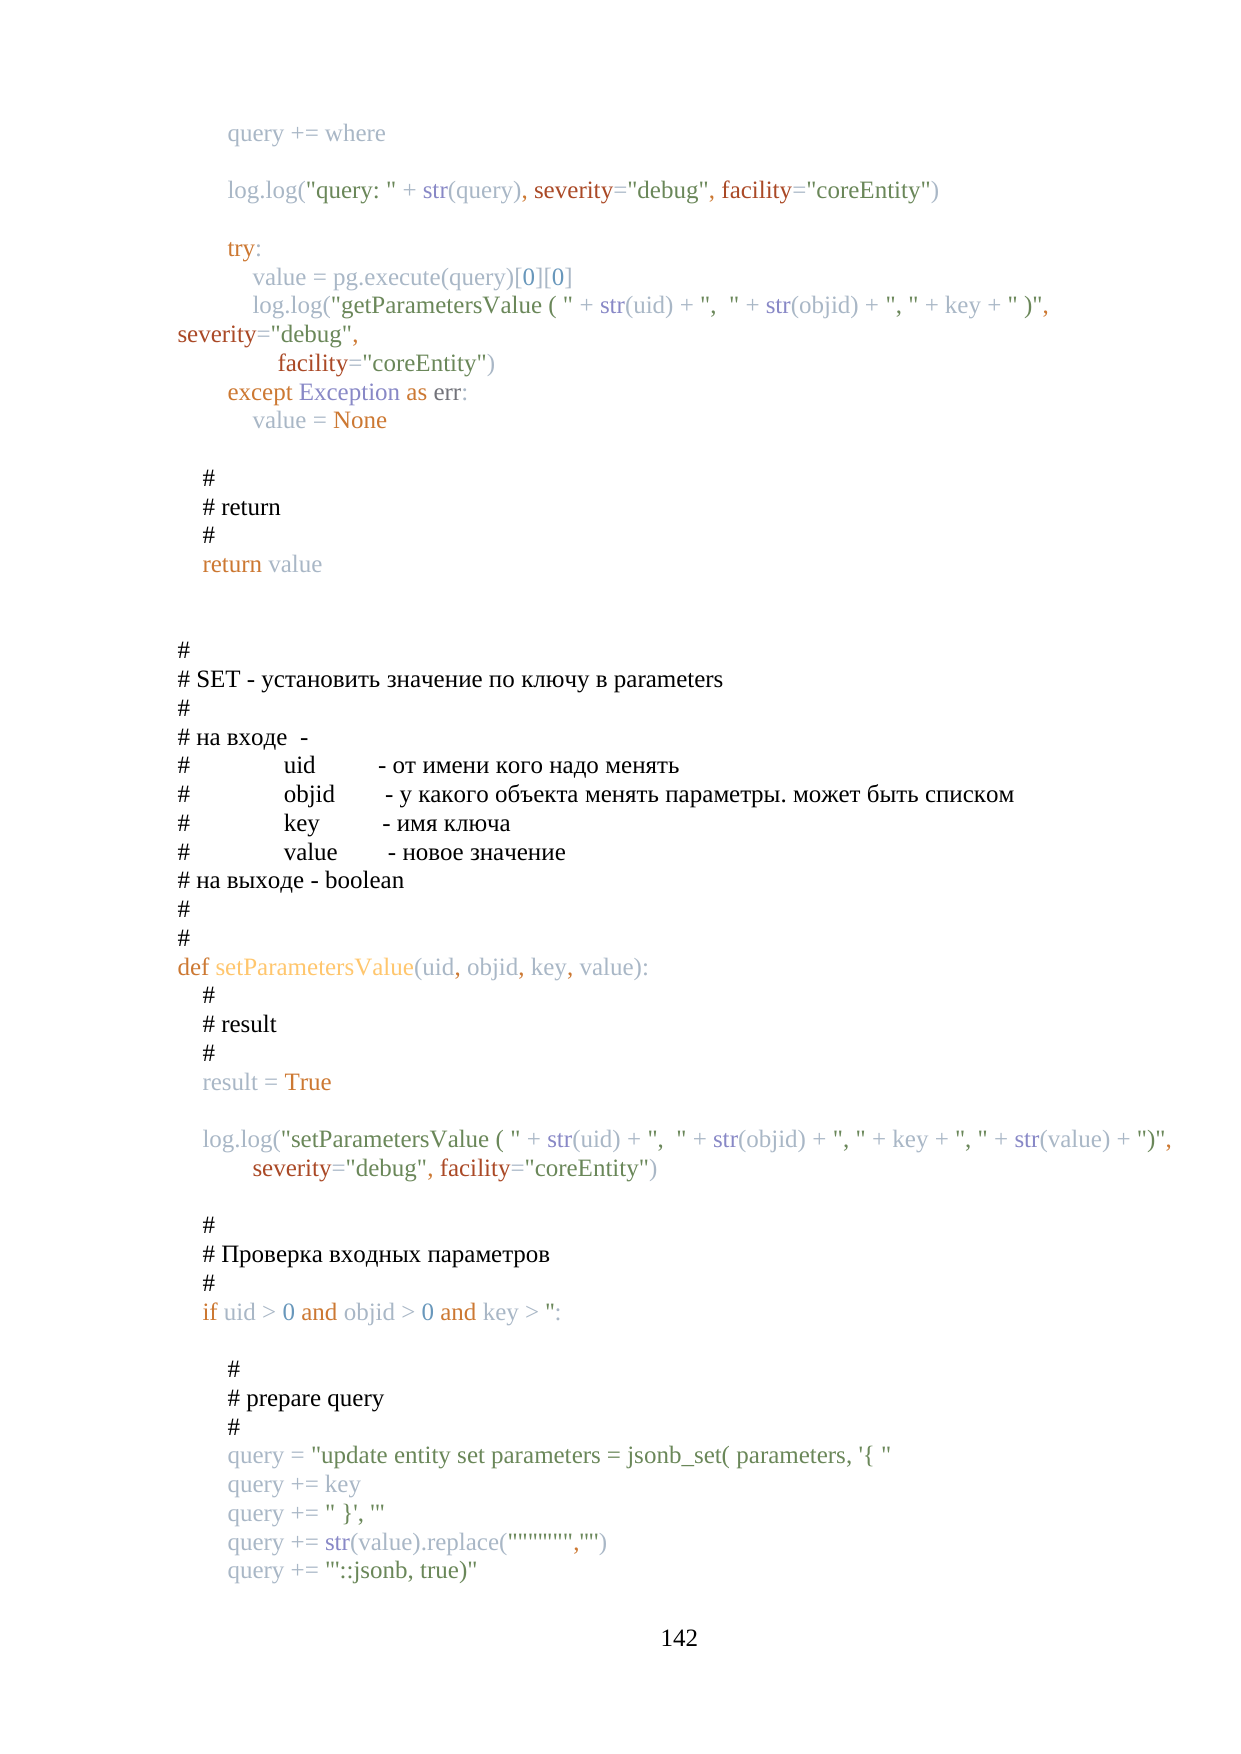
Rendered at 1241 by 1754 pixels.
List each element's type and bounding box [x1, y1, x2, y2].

text [177, 118, 1181, 1613]
